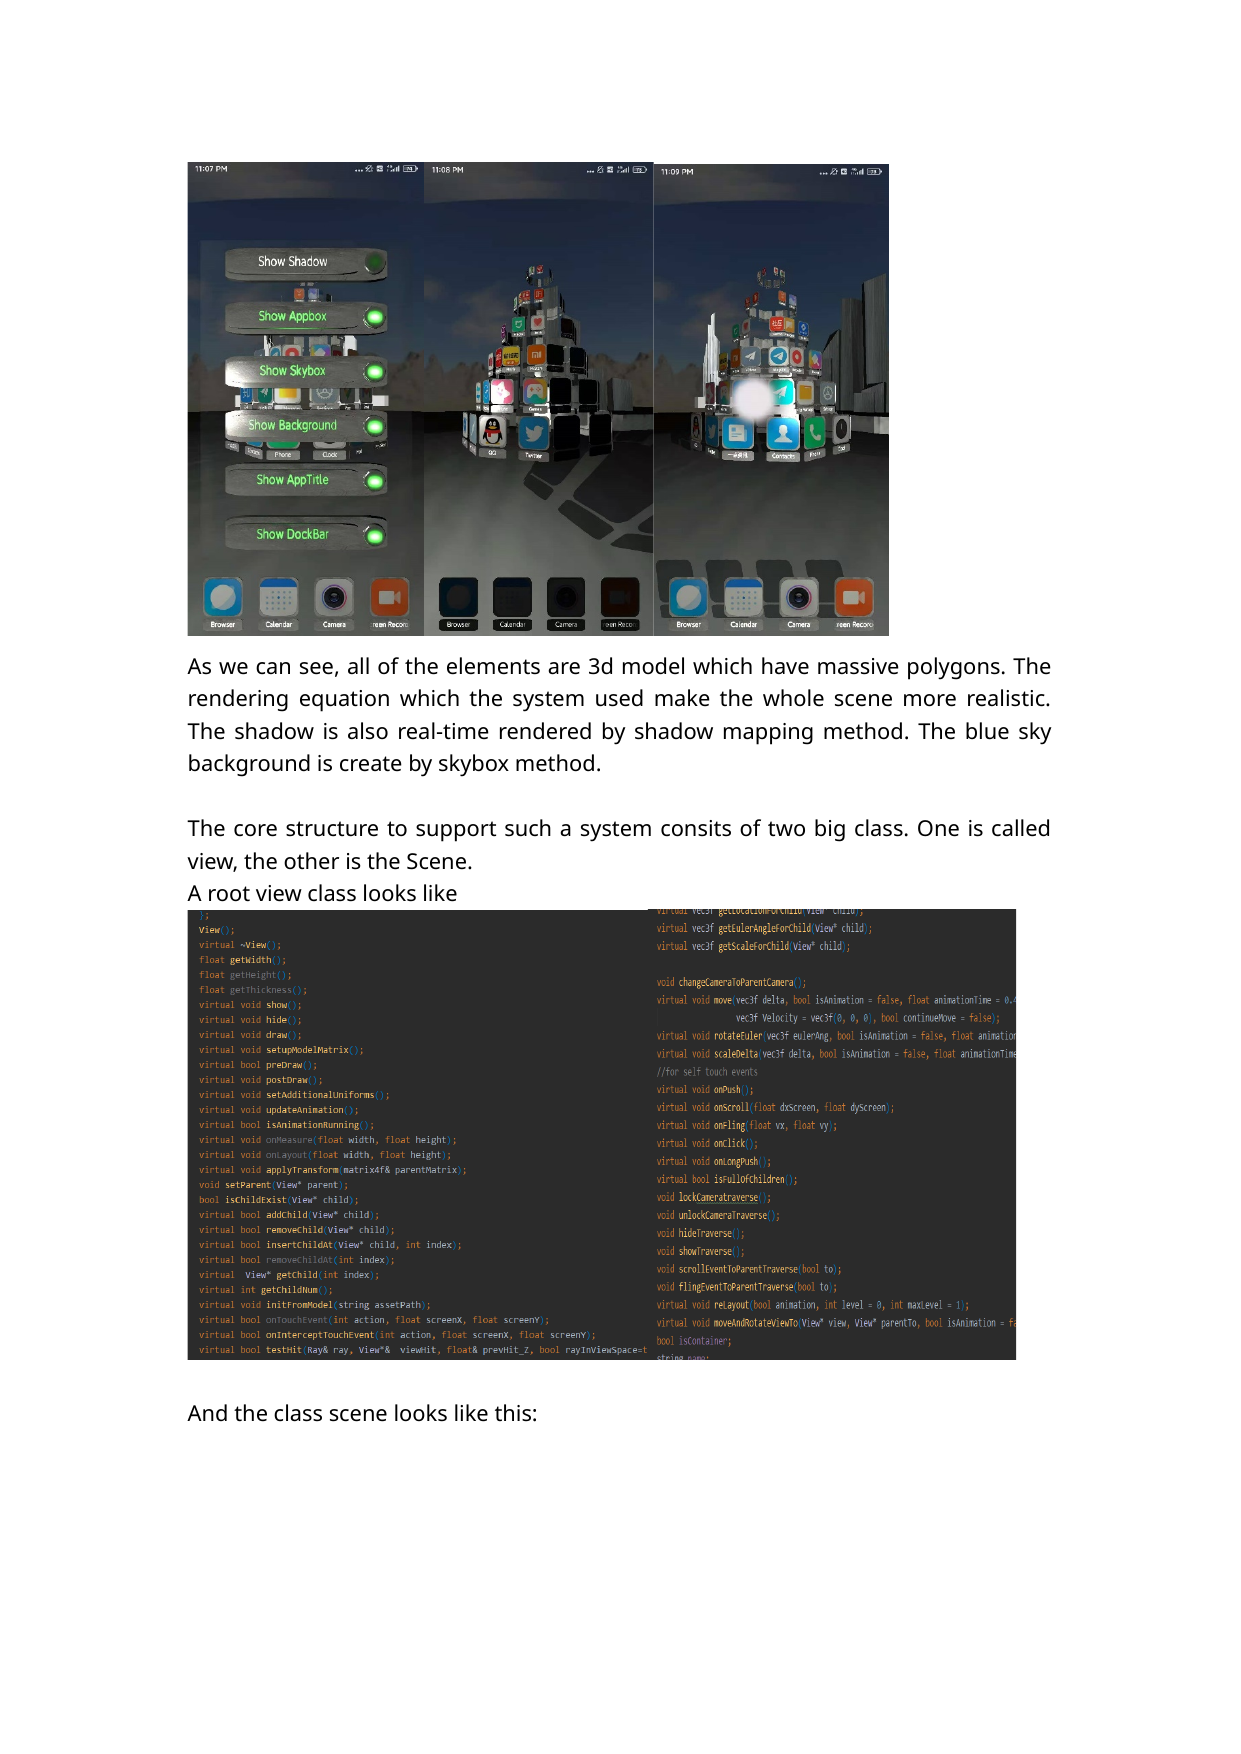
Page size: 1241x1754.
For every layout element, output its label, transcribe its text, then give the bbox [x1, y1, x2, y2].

picture [187, 909, 1017, 1360]
picture [187, 162, 889, 636]
text The core structure to support such a system consits of two big class. One is called view, the other is the Scene. [187, 812, 1053, 877]
text A root view class looks like [187, 877, 1053, 909]
text And the class scene looks like this: [187, 1397, 1053, 1429]
text As we can see, all of the elements are 3d model which have massive polygons. The rendering equation which the system used make the whole scene more realistic. The shadow is also real-time rendered by shadow mapping method. The blue sky background is create by skybox method. [187, 649, 1053, 779]
